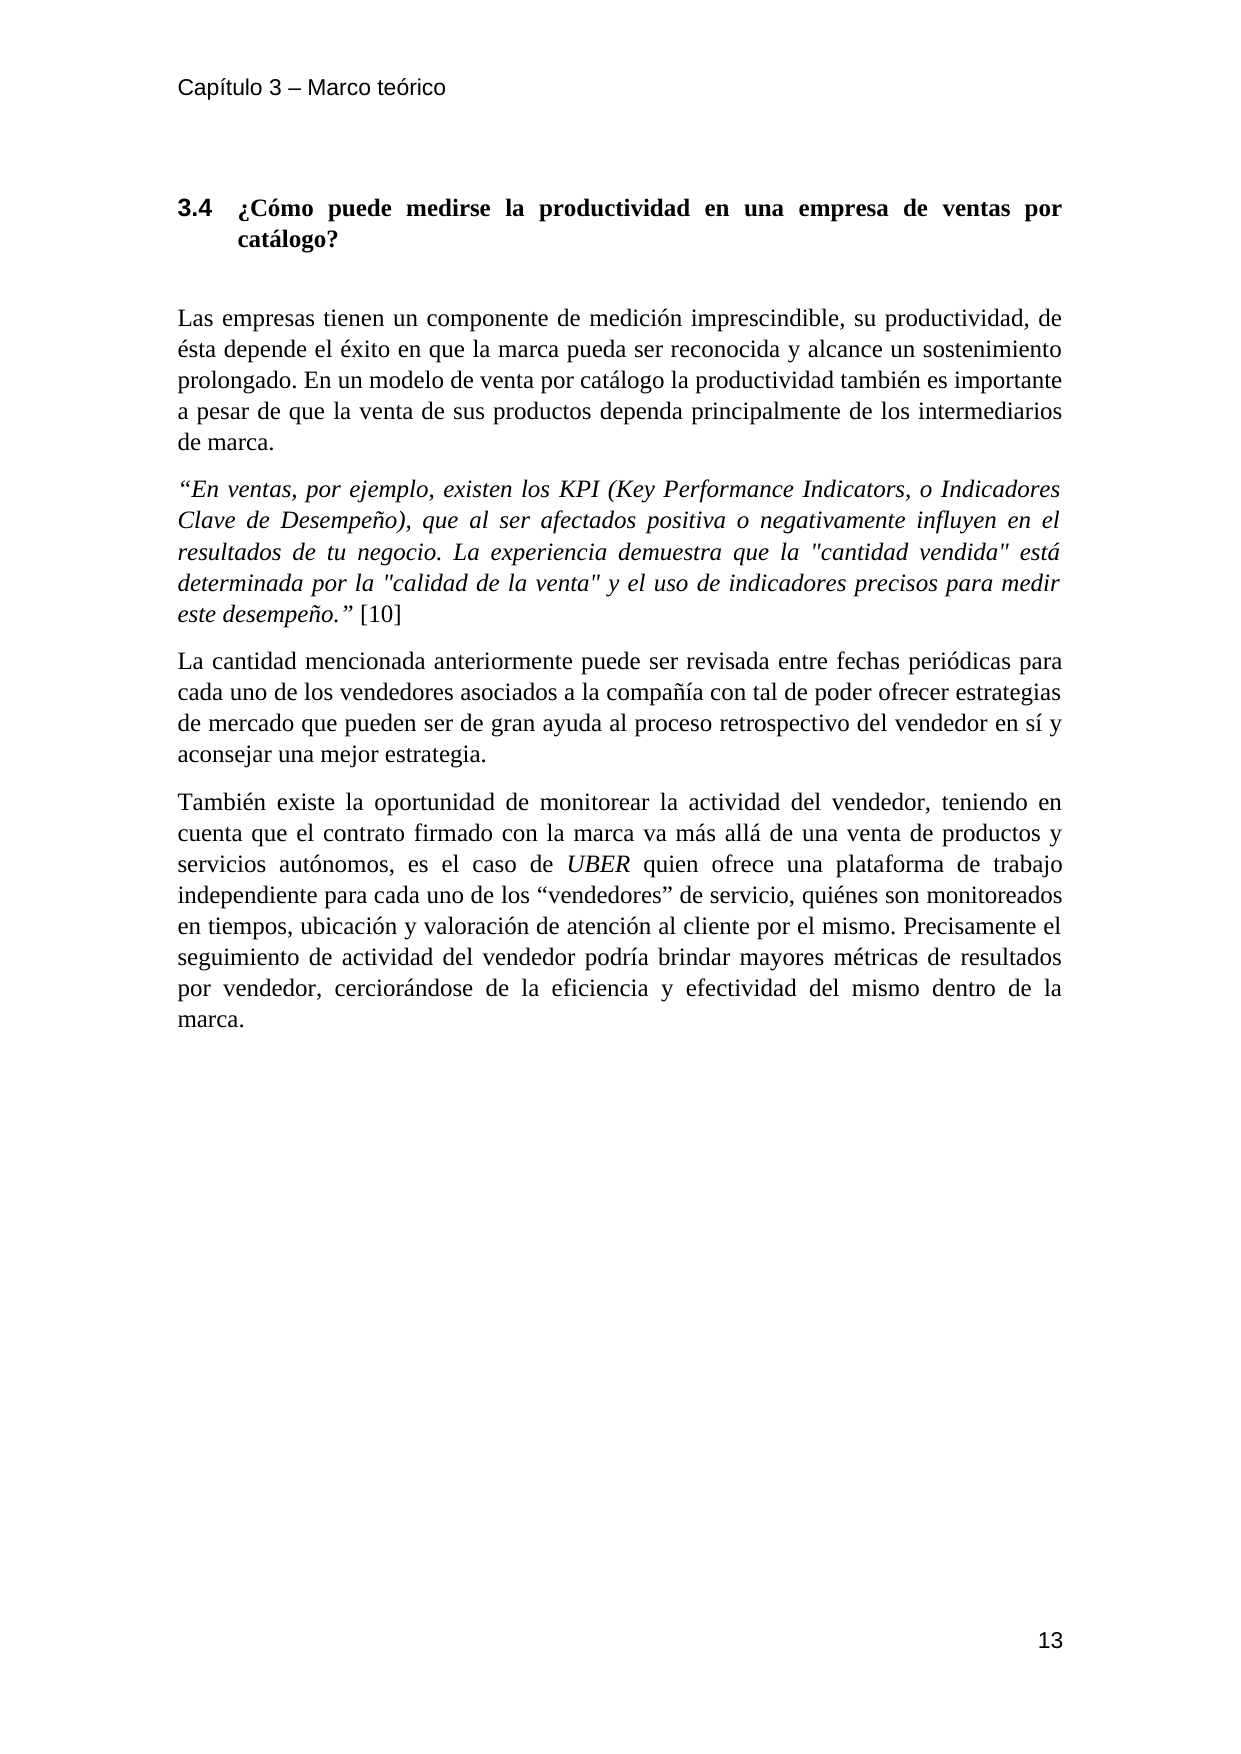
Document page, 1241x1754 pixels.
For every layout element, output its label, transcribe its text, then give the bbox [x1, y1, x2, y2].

subtitle ¿Cómo puede medirse la productividad en una empresa de ventas por catálogo? [177, 193, 1063, 253]
text La cantidad mencionada anteriormente puede ser revisada entre fechas periódicas para cada uno de los vendedores asociados a la compañía con tal de poder ofrecer estrategias de mercado que pueden ser de gran ayuda al proceso retrospectivo del vendedor en sí y aconsejar una mejor estrategia. [177, 646, 1063, 768]
text También existe la oportunidad de monitorear la actividad del vendedor, teniendo en cuenta que el contrato firmado con la marca va más allá de una venta de productos y servicios autónomos, es el caso de UBER quien ofrece una plataforma de trabajo independiente para cada uno de los “vendedores” de servicio, quiénes son monitoreados en tiempos, ubicación y valoración de atención al cliente por el mismo. Precisamente el seguimiento de actividad del vendedor podría brindar mayores métricas de resultados por vendedor, cerciorándose de la eficiencia y efectividad del mismo dentro de la marca. [177, 787, 1063, 1033]
text Las empresas tienen un componente de medición imprescindible, su productividad, de ésta depende el éxito en que la marca pueda ser reconocida y alcance un sostenimiento prolongado. En un modelo de venta por catálogo la productividad también es importante a pesar de que la venta de sus productos dependa principalmente de los intermediarios de marca. [177, 303, 1063, 456]
text “En ventas, por ejemplo, existen los KPI (Key Performance Indicators, o Indicadores Clave de Desempeño), que al ser afectados positiva o negativamente influyen en el resultados de tu negocio. La experiencia demuestra que la "cantidad vendida" está determinada por la "calidad de la venta" y el uso de indicadores precisos para medir este desempeño.” [177, 474, 1063, 627]
